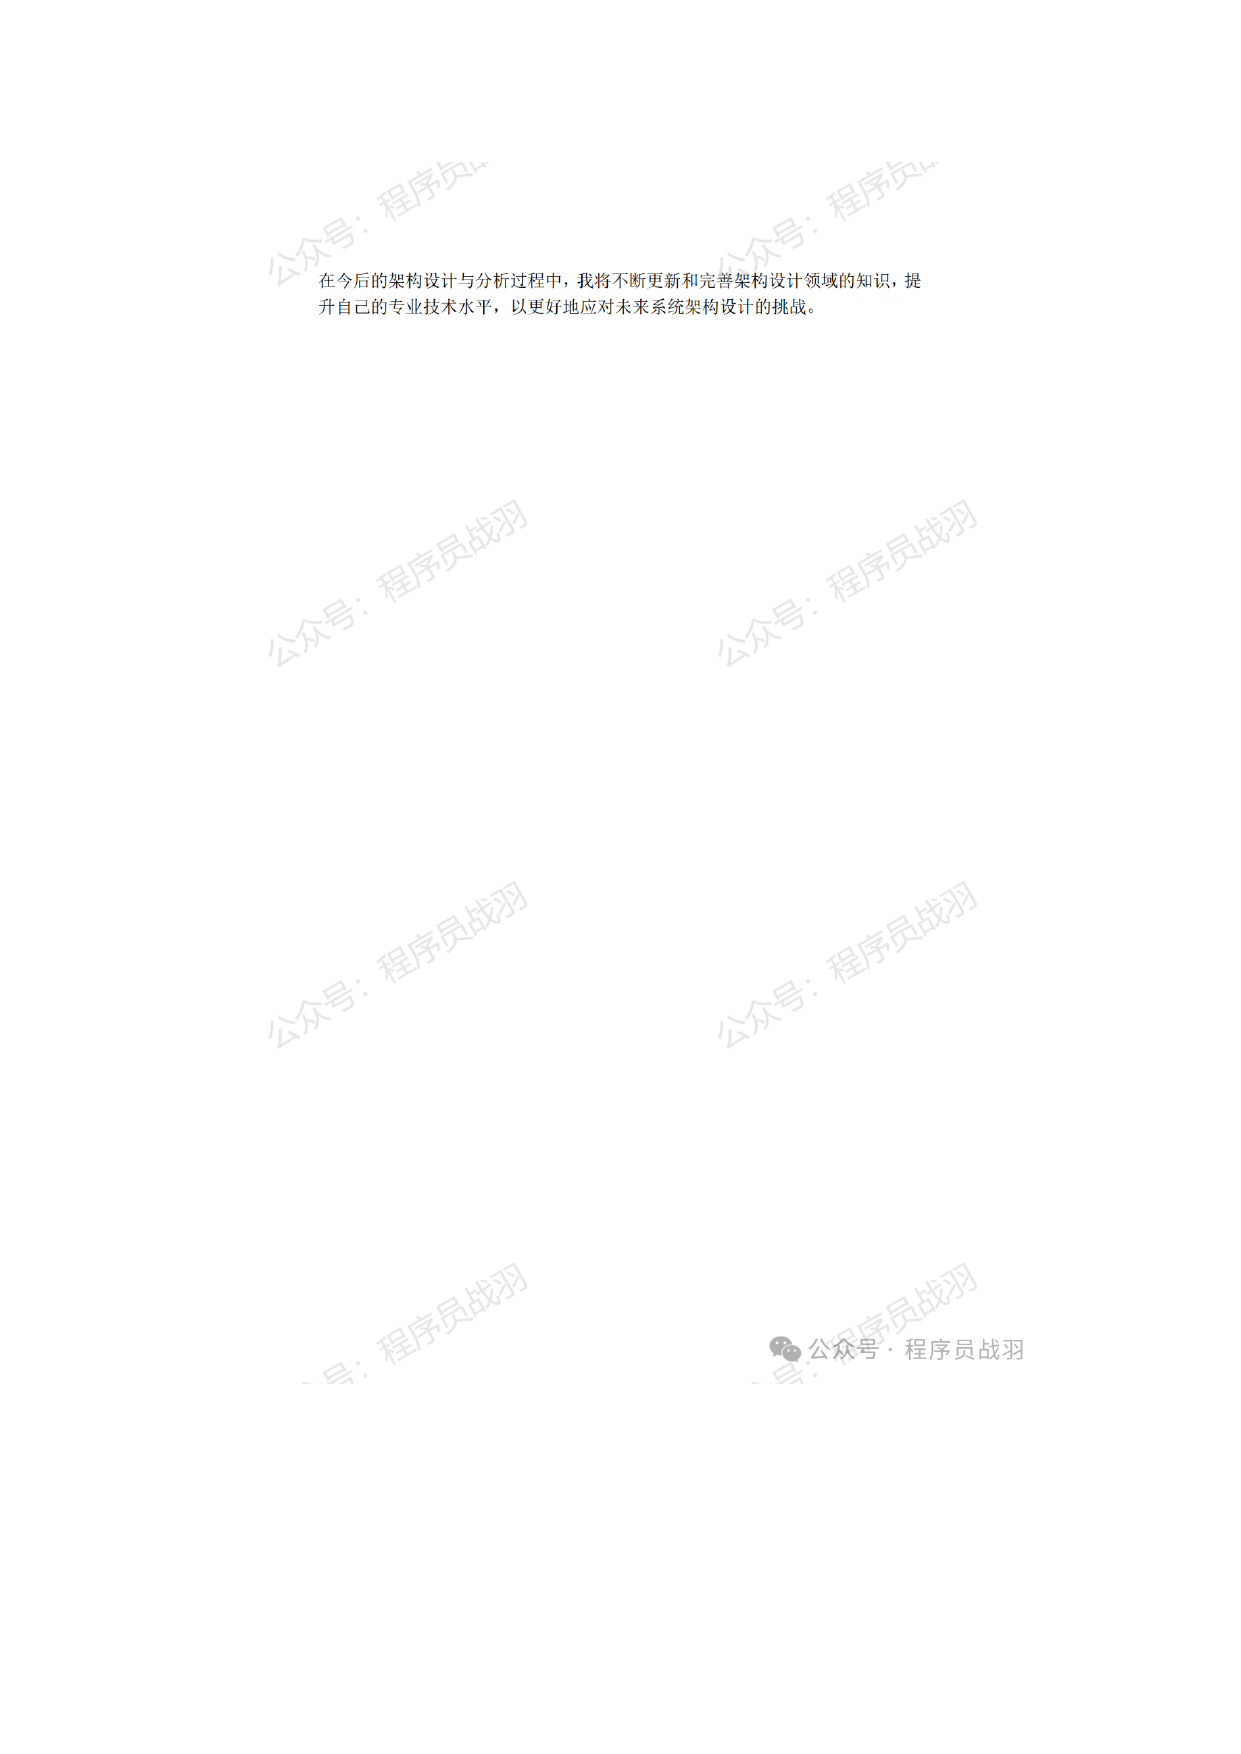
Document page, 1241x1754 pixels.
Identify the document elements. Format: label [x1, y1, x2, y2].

picture [187, 162, 1052, 1384]
